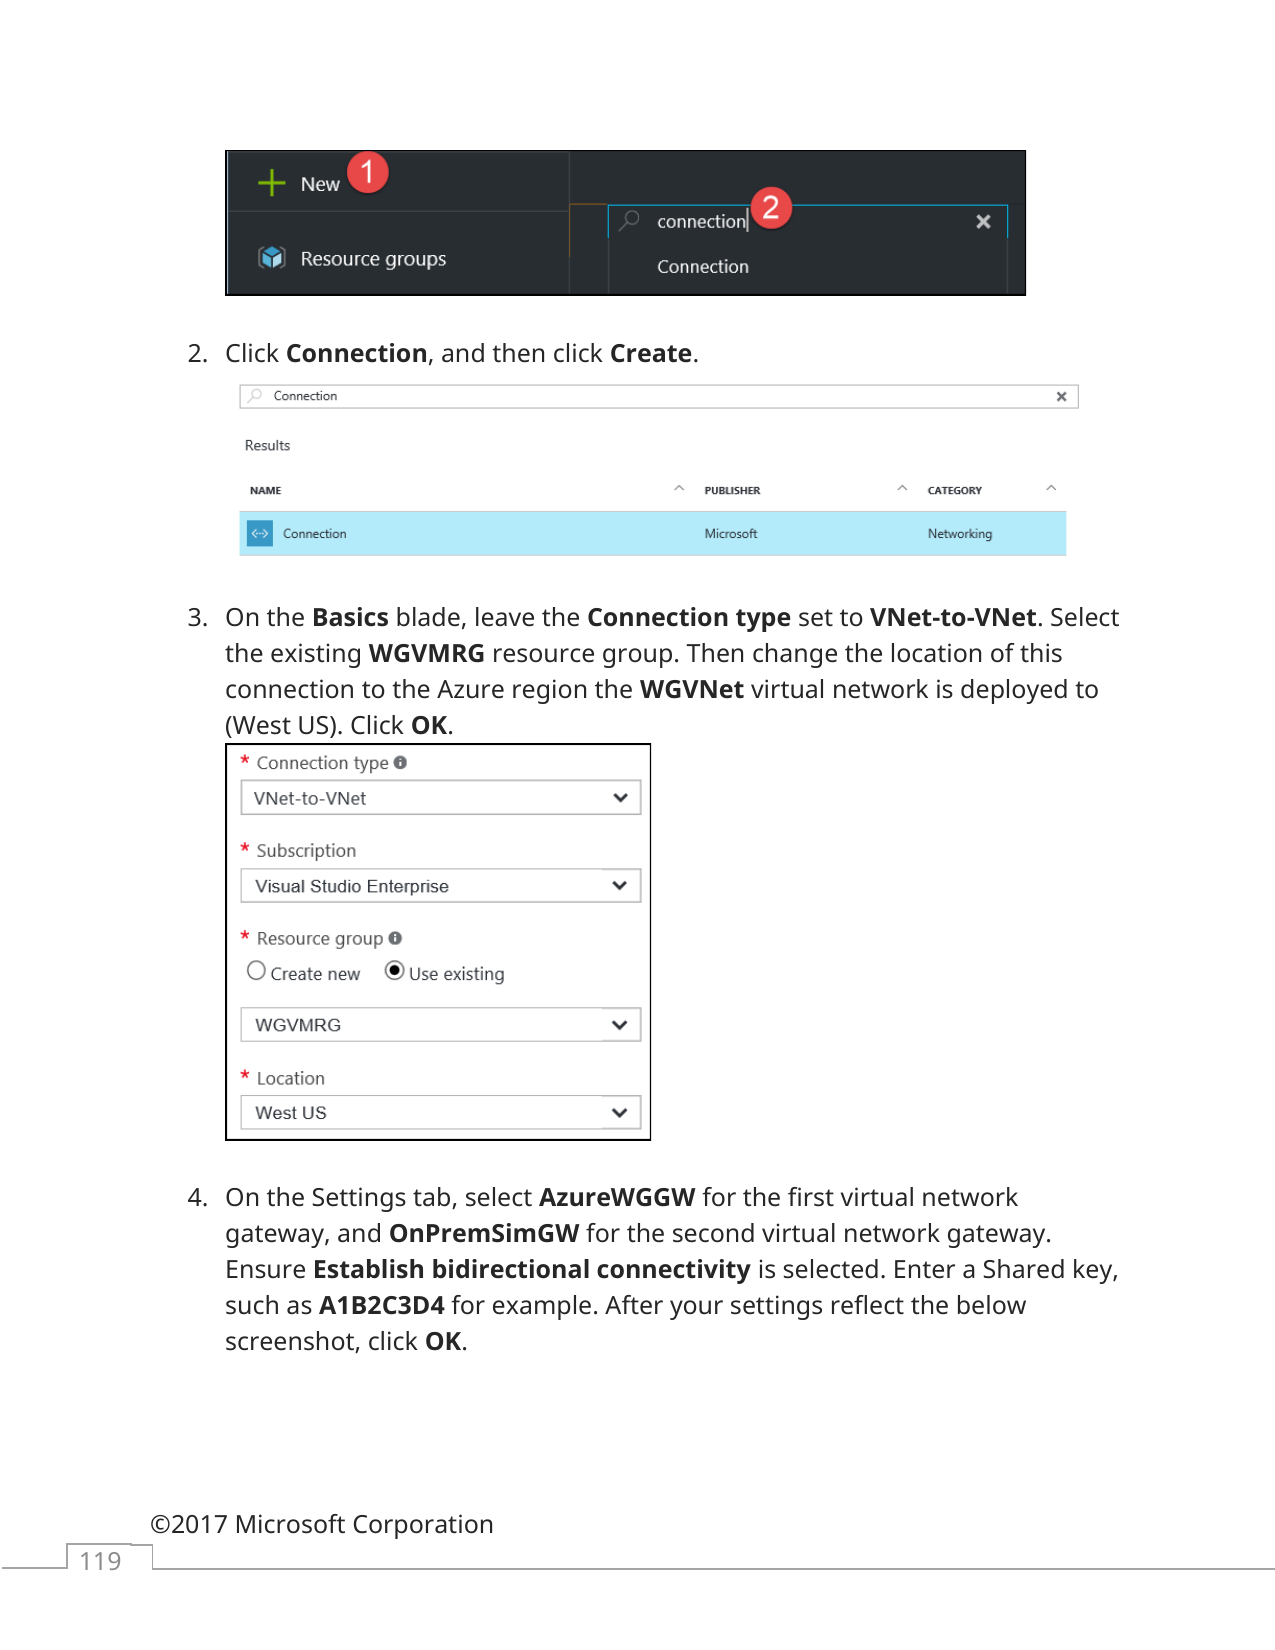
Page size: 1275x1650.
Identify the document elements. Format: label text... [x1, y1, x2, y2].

list On the Basics blade, leave the Connection type set to VNet-to-VNet. Select the existing WGVMRG resource group. Then change the location of this connection to the Azure region the WGVNet virtual network is deployed to (West US). Click OK. [187, 599, 1125, 742]
picture [225, 150, 1027, 296]
list On the Settings tab, select AzureWGGW for the first virtual network gateway, and OnPremSimGW for the second virtual network gateway. Ensure Establish bidirectional connectivity is selected. Enter a Shared key, such as A1B2C3D4 for example. After your settings reflect the below screenshot, click OK. [187, 1180, 1125, 1358]
list Click Connection, and then click Create. [187, 335, 1125, 369]
picture [225, 743, 652, 1141]
picture [225, 371, 1082, 560]
